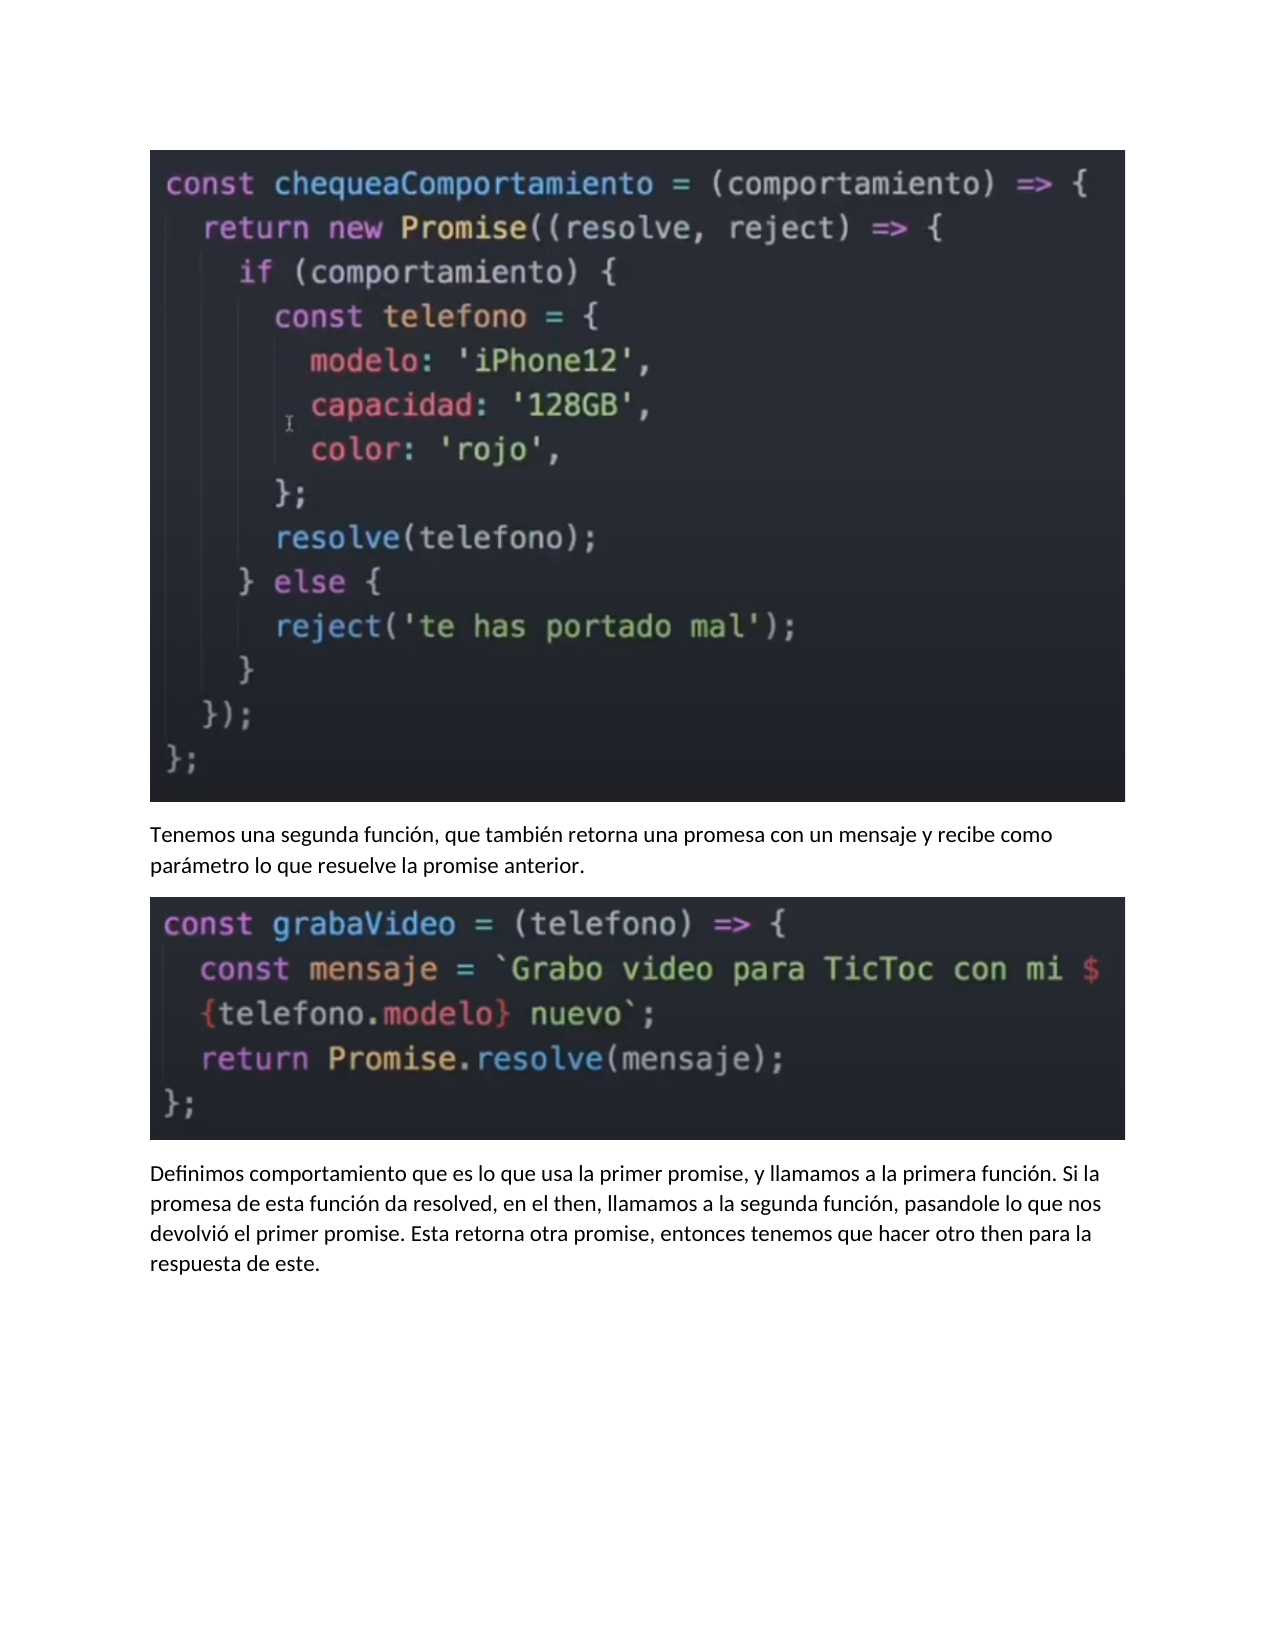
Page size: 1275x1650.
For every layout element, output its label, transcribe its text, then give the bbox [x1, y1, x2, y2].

text Definimos comportamiento que es lo que usa la primer promise, y llamamos a la primera función. Si la promesa de esta función da resolved, en el then, llamamos a la segunda función, pasandole lo que nos devolvió el primer promise. Esta retorna otra promise, entonces tenemos que hacer otro then para la respuesta de este. [150, 1159, 1125, 1277]
text Tenemos una segunda función, que también retorna una promesa con un mensaje y recibe como parámetro lo que resuelve la promise anterior. [150, 821, 1125, 879]
picture [150, 897, 1125, 1140]
picture [150, 150, 1125, 802]
